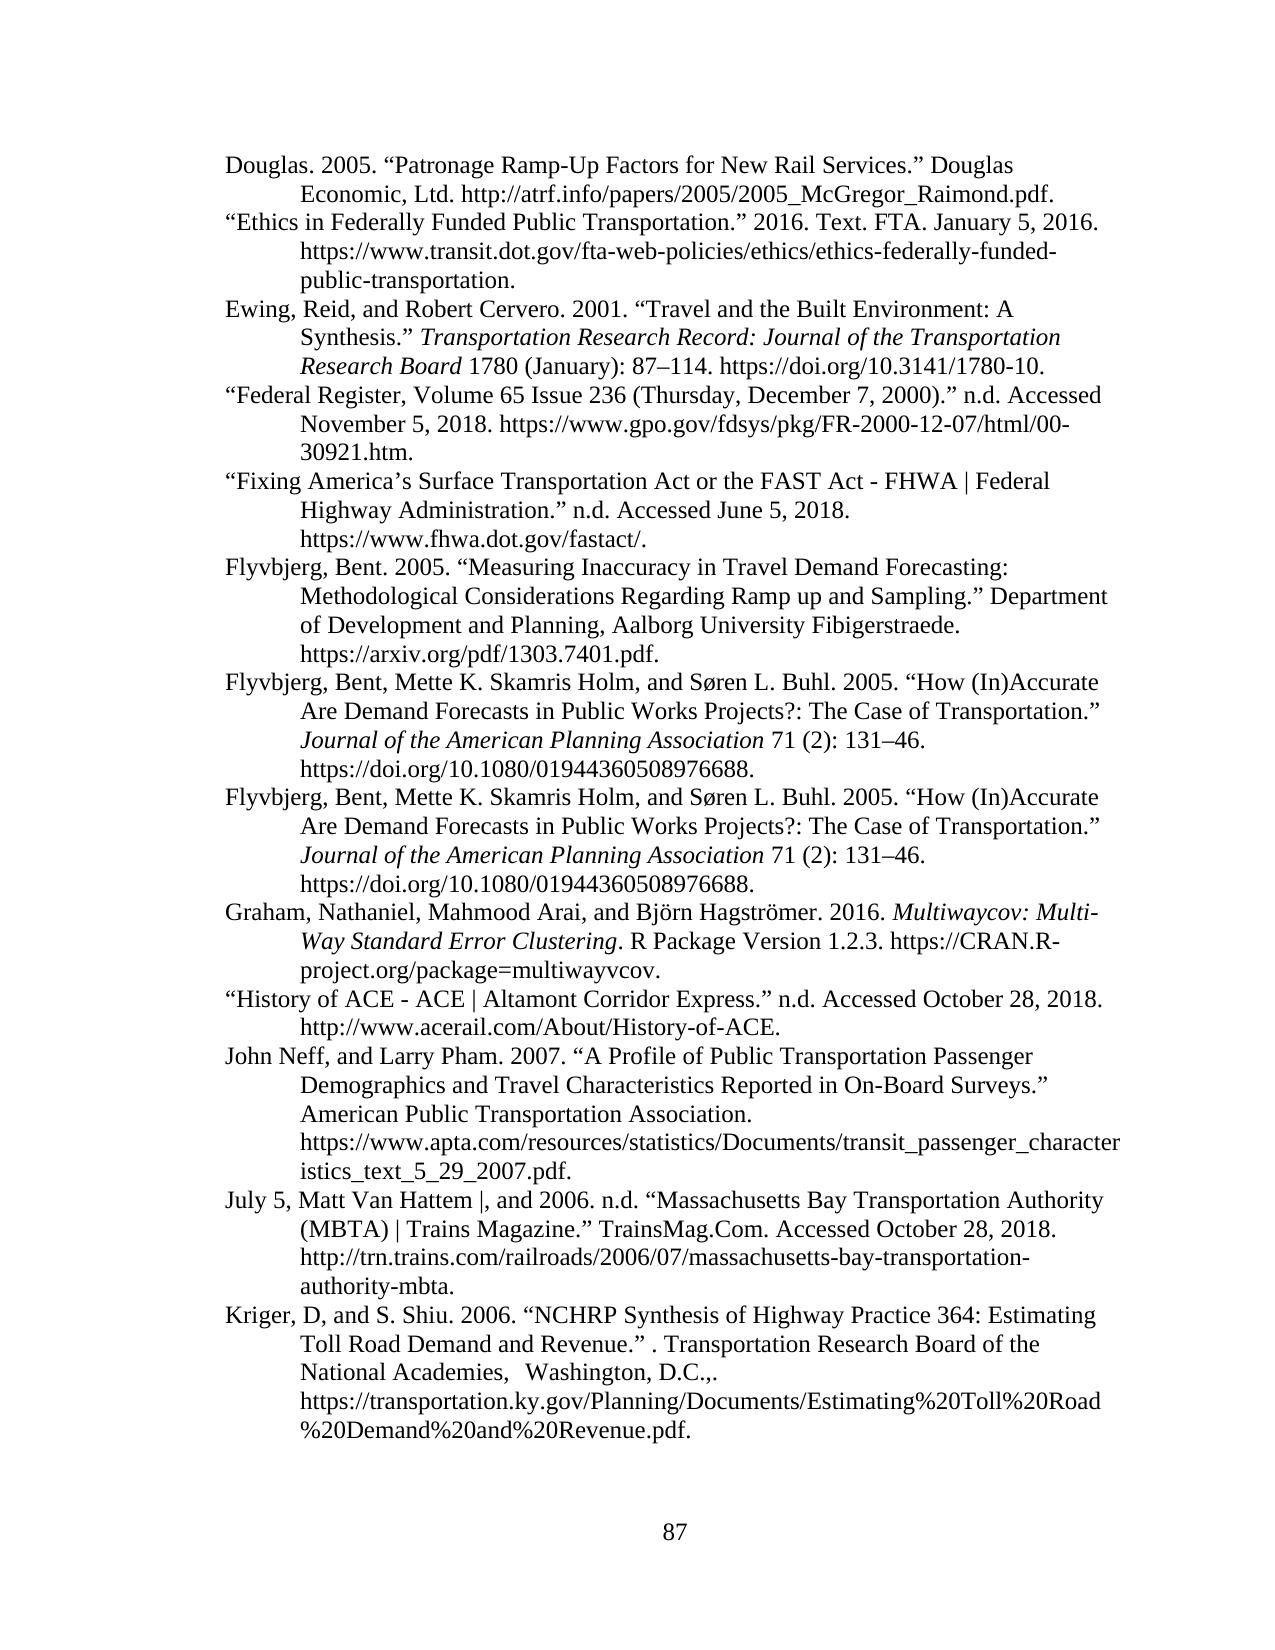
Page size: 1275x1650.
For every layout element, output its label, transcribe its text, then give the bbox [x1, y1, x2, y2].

text Flyvbjerg, Bent, Mette K. Skamris Holm, and Søren L. Buhl. 2005. “How (In)Accurate Are Demand Forecasts in Public Works Projects?: The Case of Transportation.” Journal of the American Planning Association 71 (2): 131–46. https://doi.org/10.1080/01944360508976688. [225, 667, 1125, 782]
text Flyvbjerg, Bent, Mette K. Skamris Holm, and Søren L. Buhl. 2005. “How (In)Accurate Are Demand Forecasts in Public Works Projects?: The Case of Transportation.” Journal of the American Planning Association 71 (2): 131–46. https://doi.org/10.1080/01944360508976688. [225, 782, 1125, 897]
text “Federal Register, Volume 65 Issue 236 (Thursday, December 7, 2000).” n.d. Accessed November 5, 2018. https://www.gpo.gov/fdsys/pkg/FR-2000-12-07/html/00-30921.htm. [225, 380, 1125, 466]
text “Fixing America’s Surface Transportation Act or the FAST Act - FHWA | Federal Highway Administration.” n.d. Accessed June 5, 2018. https://www.fhwa.dot.gov/fastact/. [225, 466, 1125, 552]
text July 5, Matt Van Hattem |, and 2006. n.d. “Massachusetts Bay Transportation Authority (MBTA) | Trains Magazine.” TrainsMag.Com. Accessed October 28, 2018. http://trn.trains.com/railroads/2006/07/massachusetts-bay-transportation-authority-mbta. [225, 1185, 1125, 1300]
text Flyvbjerg, Bent. 2005. “Measuring Inaccuracy in Travel Demand Forecasting: Methodological Considerations Regarding Ramp up and Sampling.” Department of Development and Planning, Aalborg University Fibigerstraede. https://arxiv.org/pdf/1303.7401.pdf. [225, 552, 1125, 667]
text Ewing, Reid, and Robert Cervero. 2001. “Travel and the Built Environment: A Synthesis.” Transportation Research Record: Journal of the Transportation Research Board 1780 (January): 87–114. https://doi.org/10.3141/1780-10. [225, 294, 1125, 380]
text “History of ACE - ACE | Altamont Corridor Express.” n.d. Accessed October 28, 2018. http://www.acerail.com/About/History-of-ACE. [225, 984, 1125, 1041]
text Kriger, D, and S. Shiu. 2006. “NCHRP Synthesis of Highway Practice 364: Estimating Toll Road Demand and Revenue.” . Transportation Research Board of the National Academies, Washington, D.C.,. https://transportation.ky.gov/Planning/Documents/Estimating%20Toll%20Road%20Demand%20and%20Revenue.pdf. [225, 1300, 1125, 1444]
text Douglas. 2005. “Patronage Ramp-Up Factors for New Rail Services.” Douglas Economic, Ltd. http://atrf.info/papers/2005/2005_McGregor_Raimond.pdf. [225, 150, 1125, 207]
text John Neff, and Larry Pham. 2007. “A Profile of Public Transportation Passenger Demographics and Travel Characteristics Reported in On-Board Surveys.” American Public Transportation Association. https://www.apta.com/resources/statistics/Documents/transit_passenger_characteristics_text_5_29_2007.pdf. [225, 1041, 1125, 1185]
text Graham, Nathaniel, Mahmood Arai, and Björn Hagströmer. 2016. Multiwaycov: Multi-Way Standard Error Clustering. R Package Version 1.2.3. https://CRAN.R-project.org/package=multiwayvcov. [225, 897, 1125, 984]
text “Ethics in Federally Funded Public Transportation.” 2016. Text. FTA. January 5, 2016. https://www.transit.dot.gov/fta-web-policies/ethics/ethics-federally-funded-public-transportation. [225, 207, 1125, 294]
